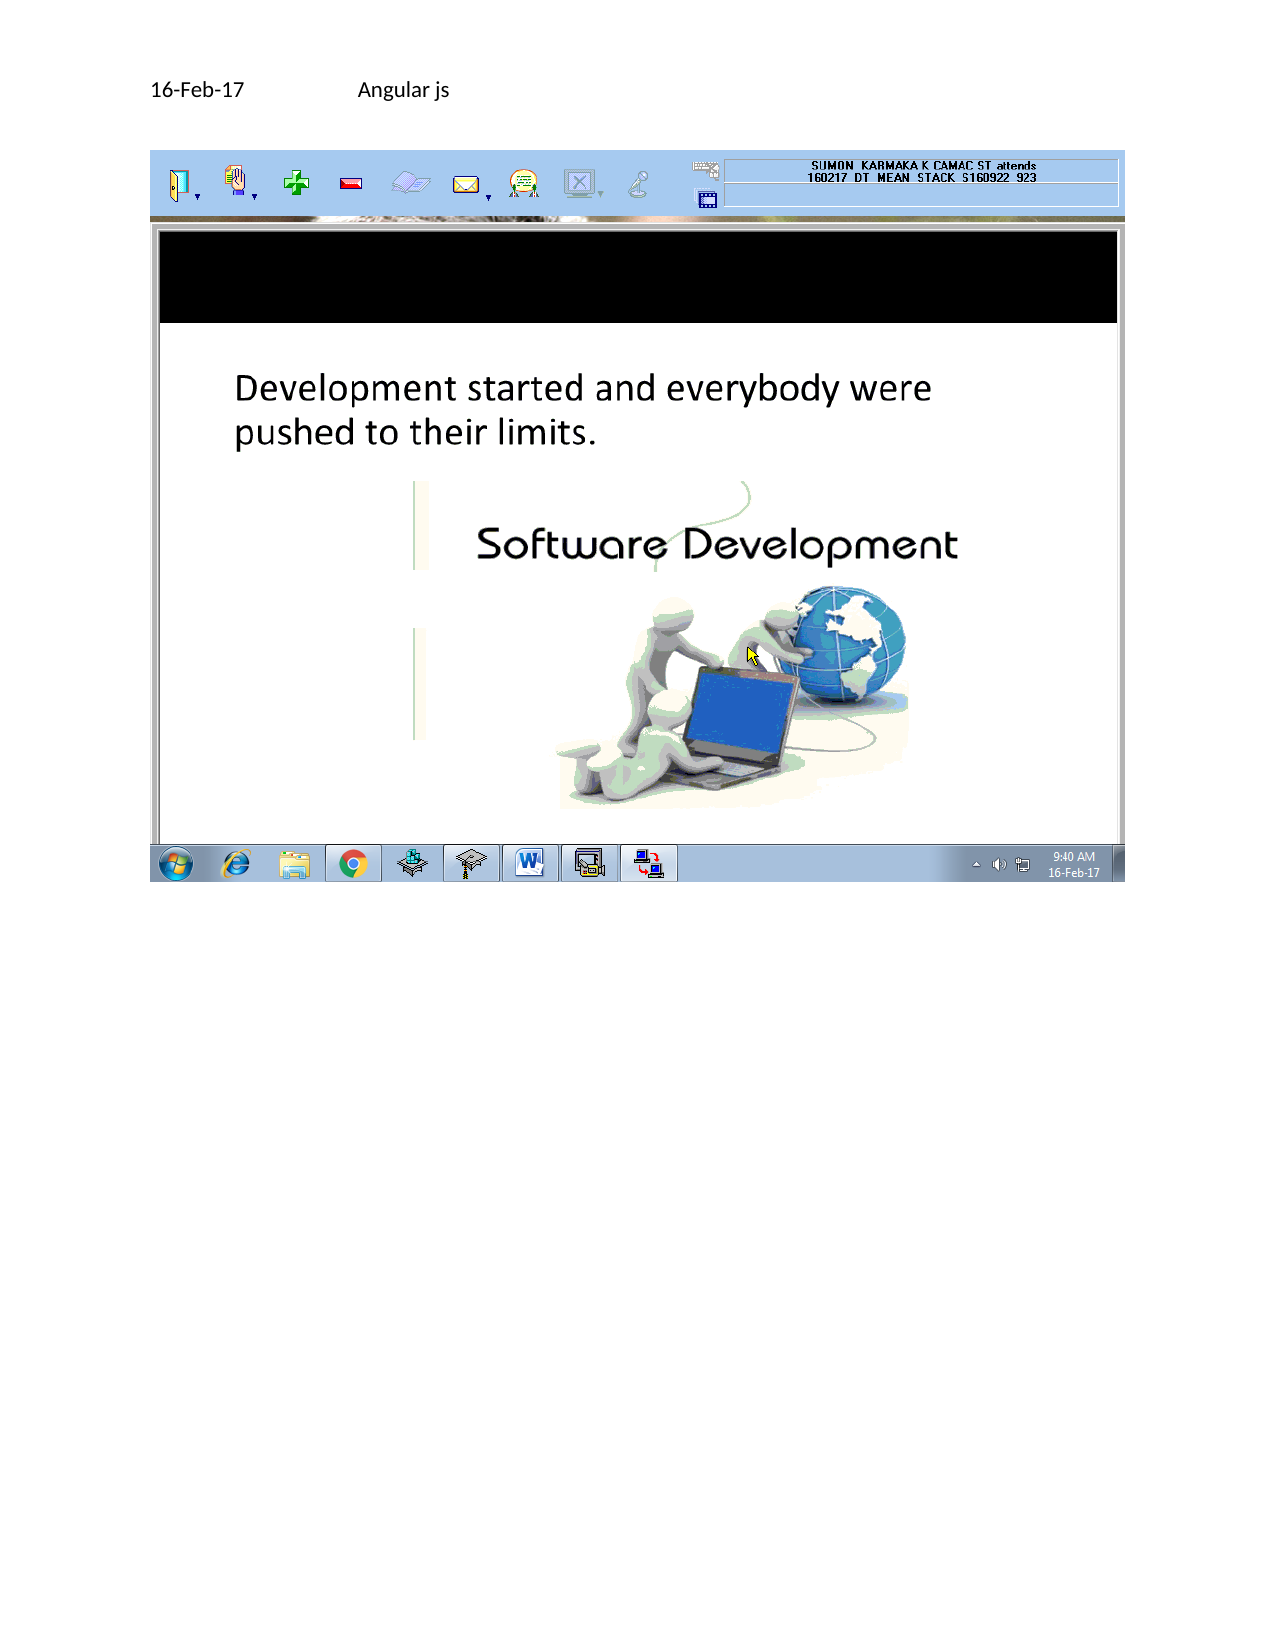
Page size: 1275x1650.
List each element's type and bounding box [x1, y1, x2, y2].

picture [150, 150, 1125, 882]
